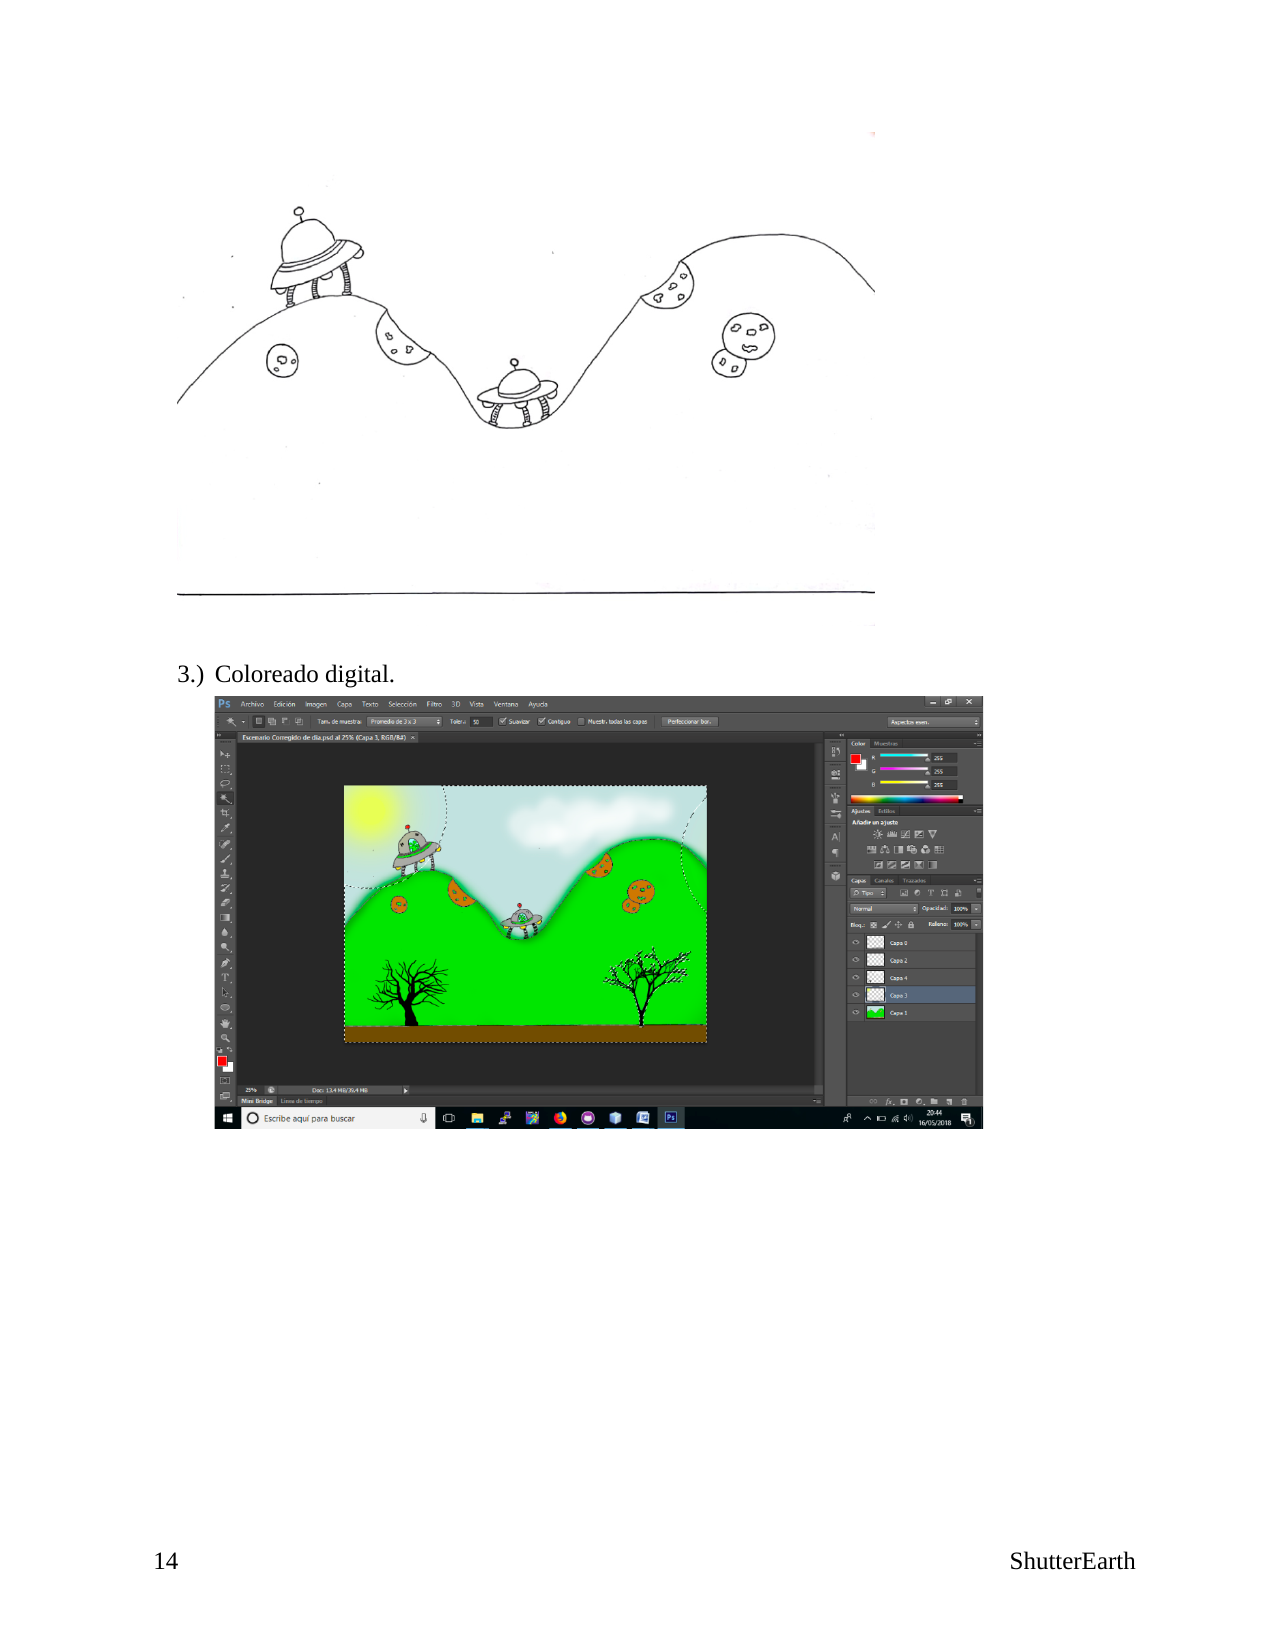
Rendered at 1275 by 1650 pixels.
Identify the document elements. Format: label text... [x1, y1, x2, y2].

picture [177, 132, 875, 626]
picture [214, 696, 984, 1129]
list Coloreado digital. [177, 659, 1136, 688]
